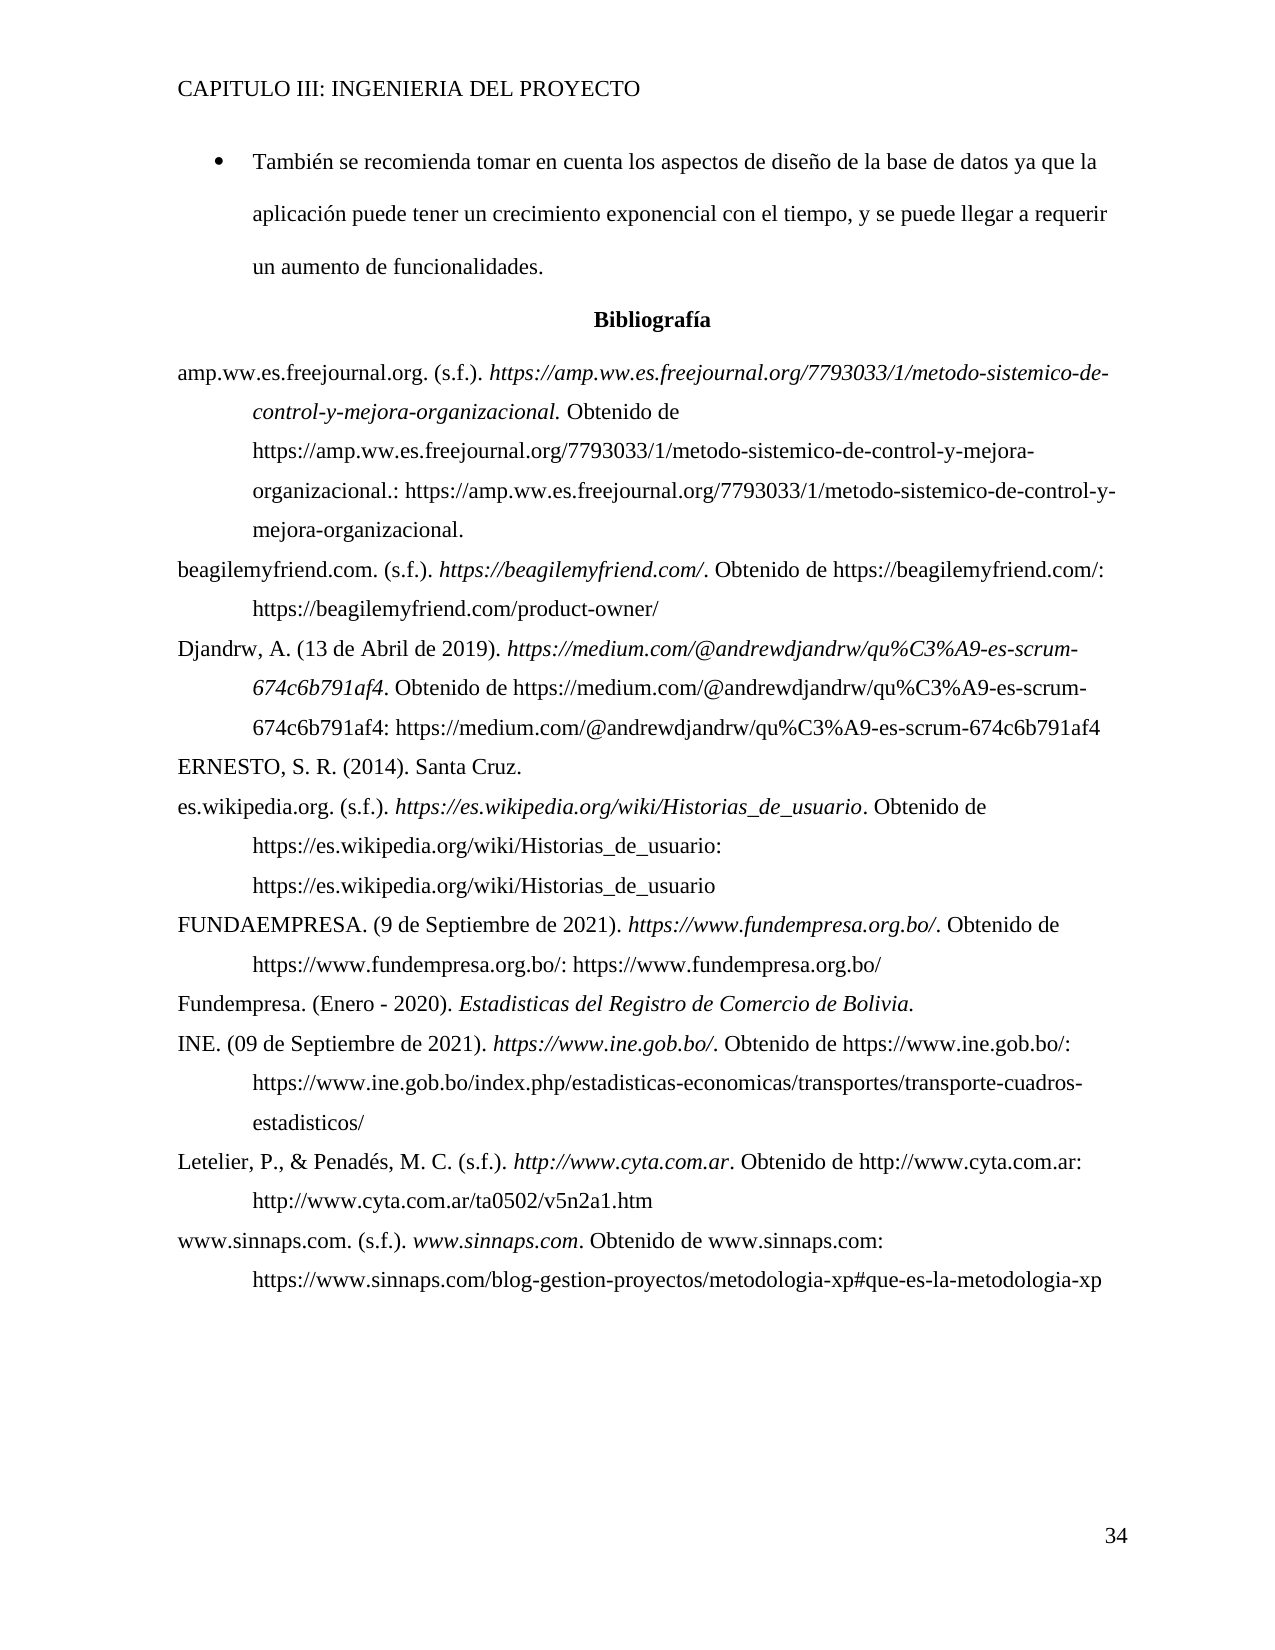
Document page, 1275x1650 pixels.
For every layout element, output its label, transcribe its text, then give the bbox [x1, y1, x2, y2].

list También se recomienda tomar en cuenta los aspectos de diseño de la base de datos ya que la aplicación puede tener un crecimiento exponencial con el tiempo, y se puede llegar a requerir un aumento de funcionalidades. [215, 148, 1127, 279]
